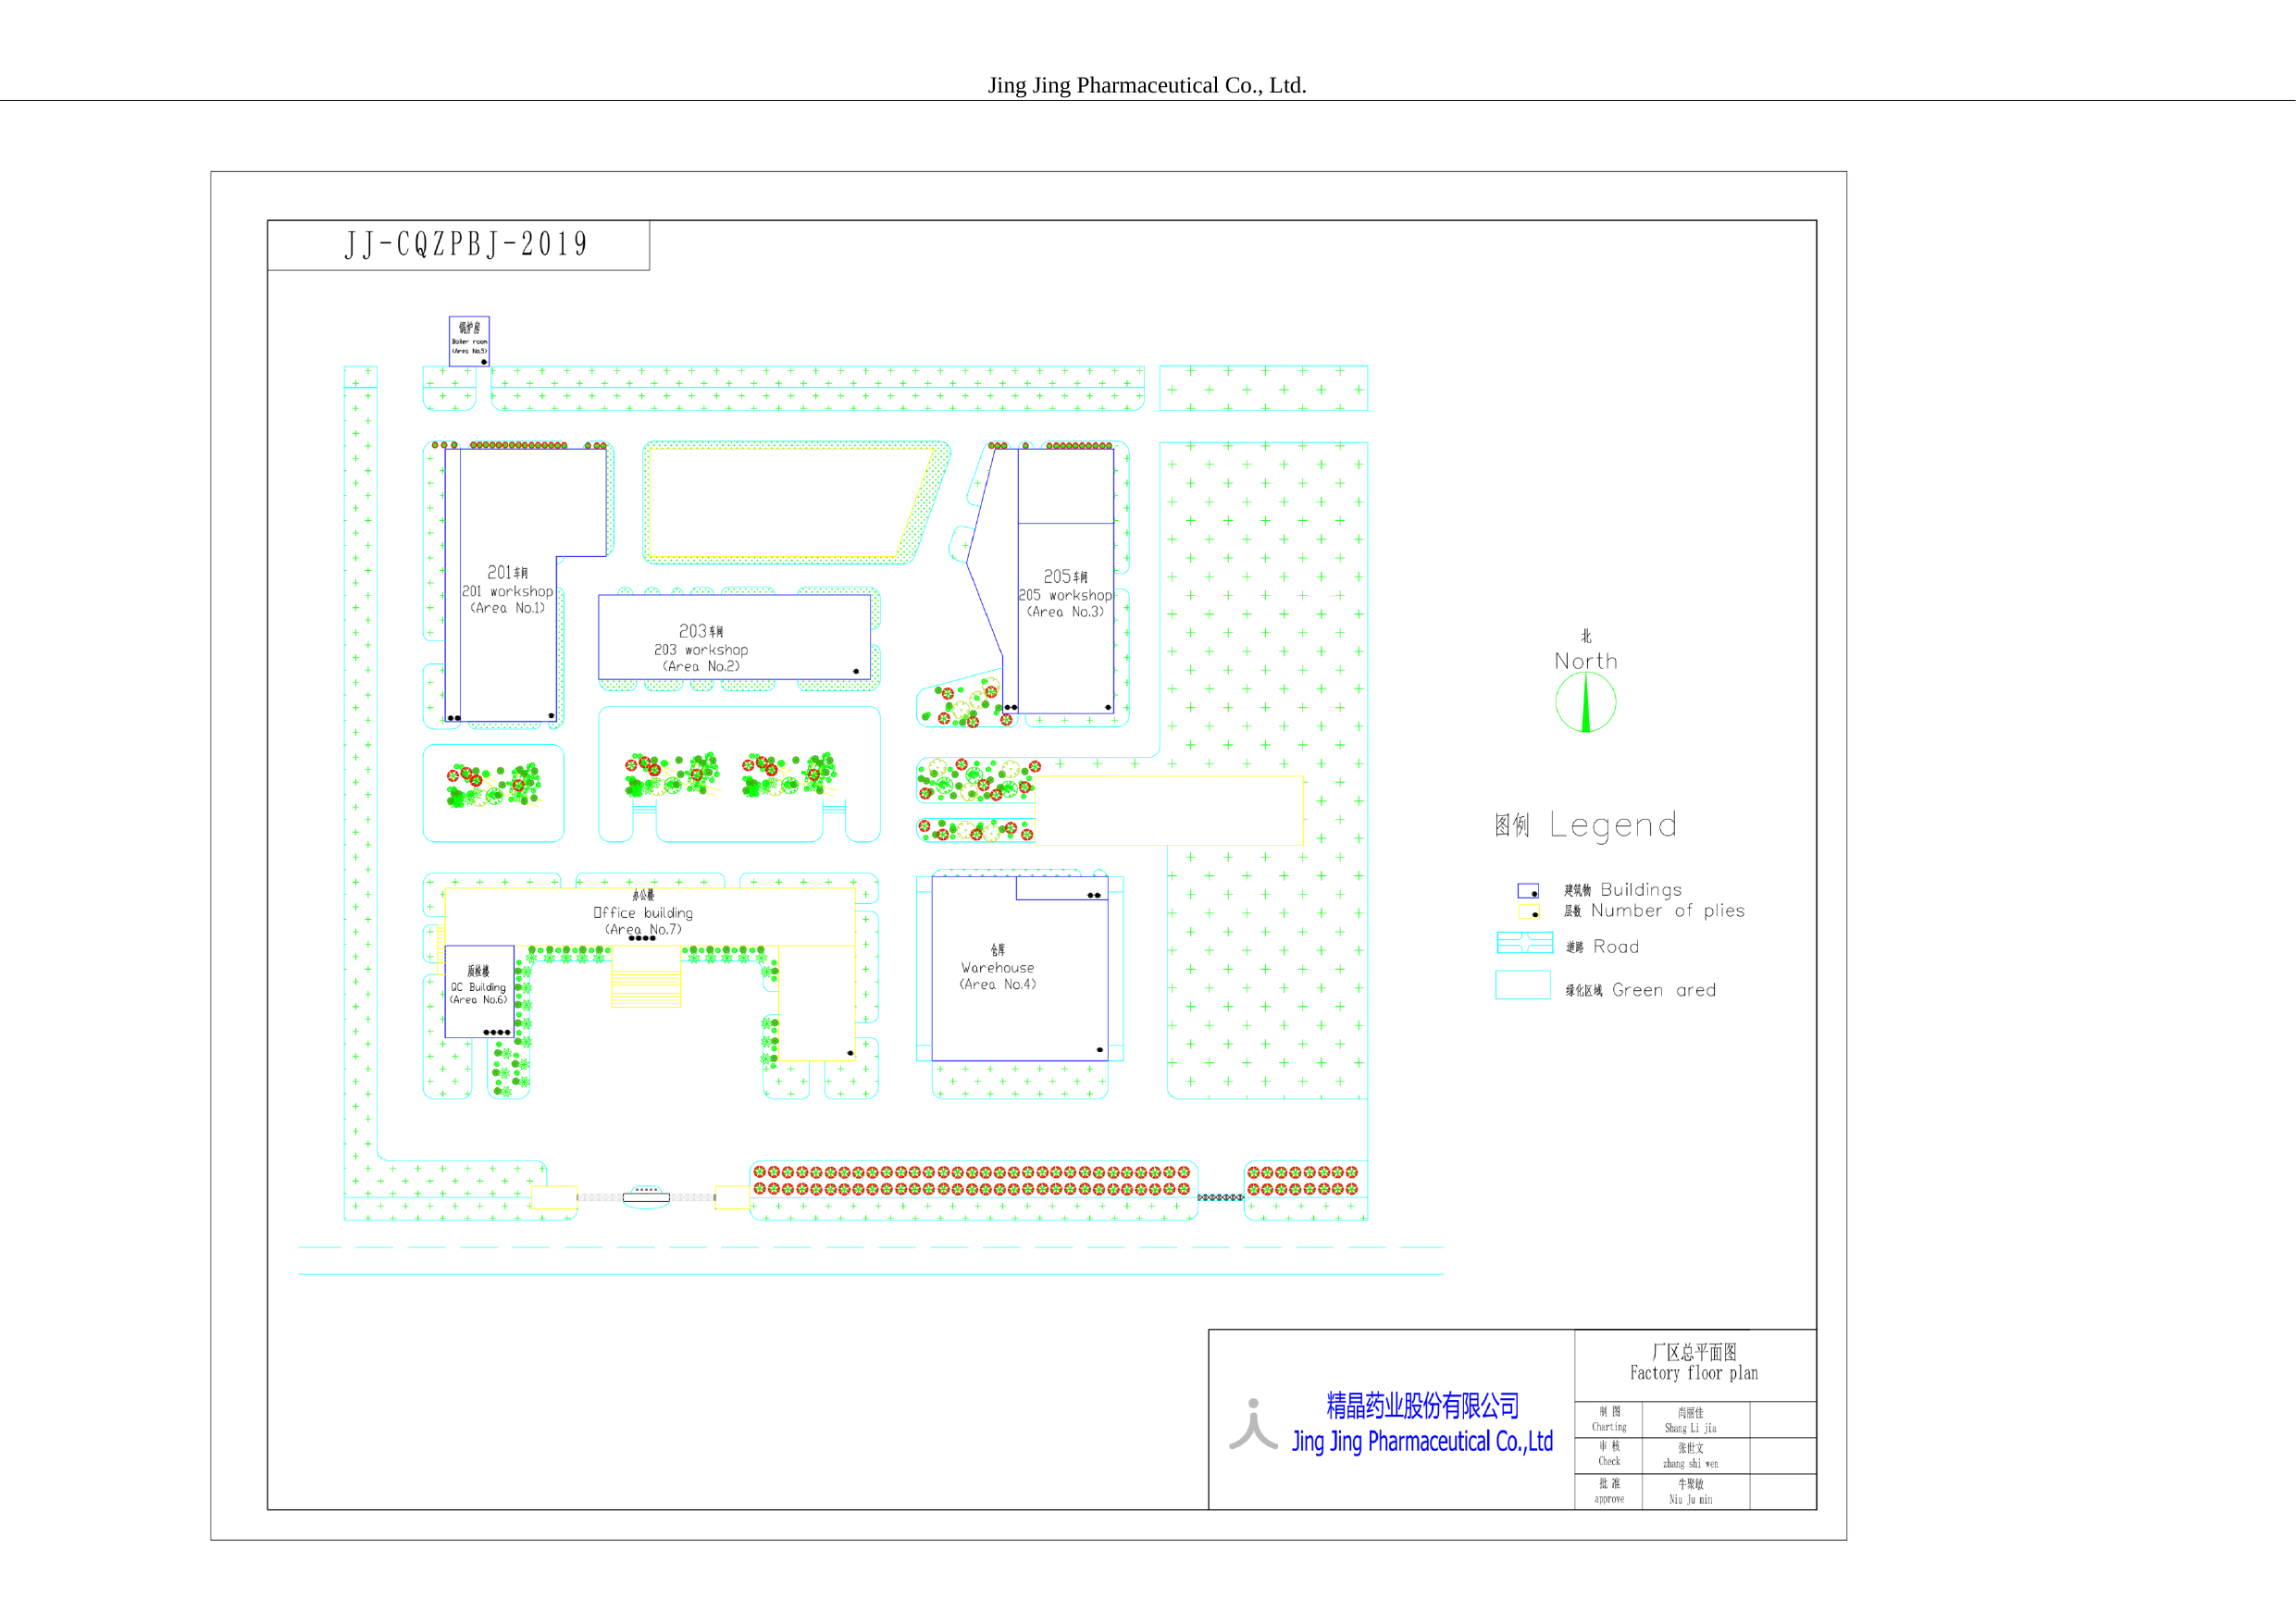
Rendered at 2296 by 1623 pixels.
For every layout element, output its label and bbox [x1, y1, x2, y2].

picture [0, 127, 2058, 1583]
